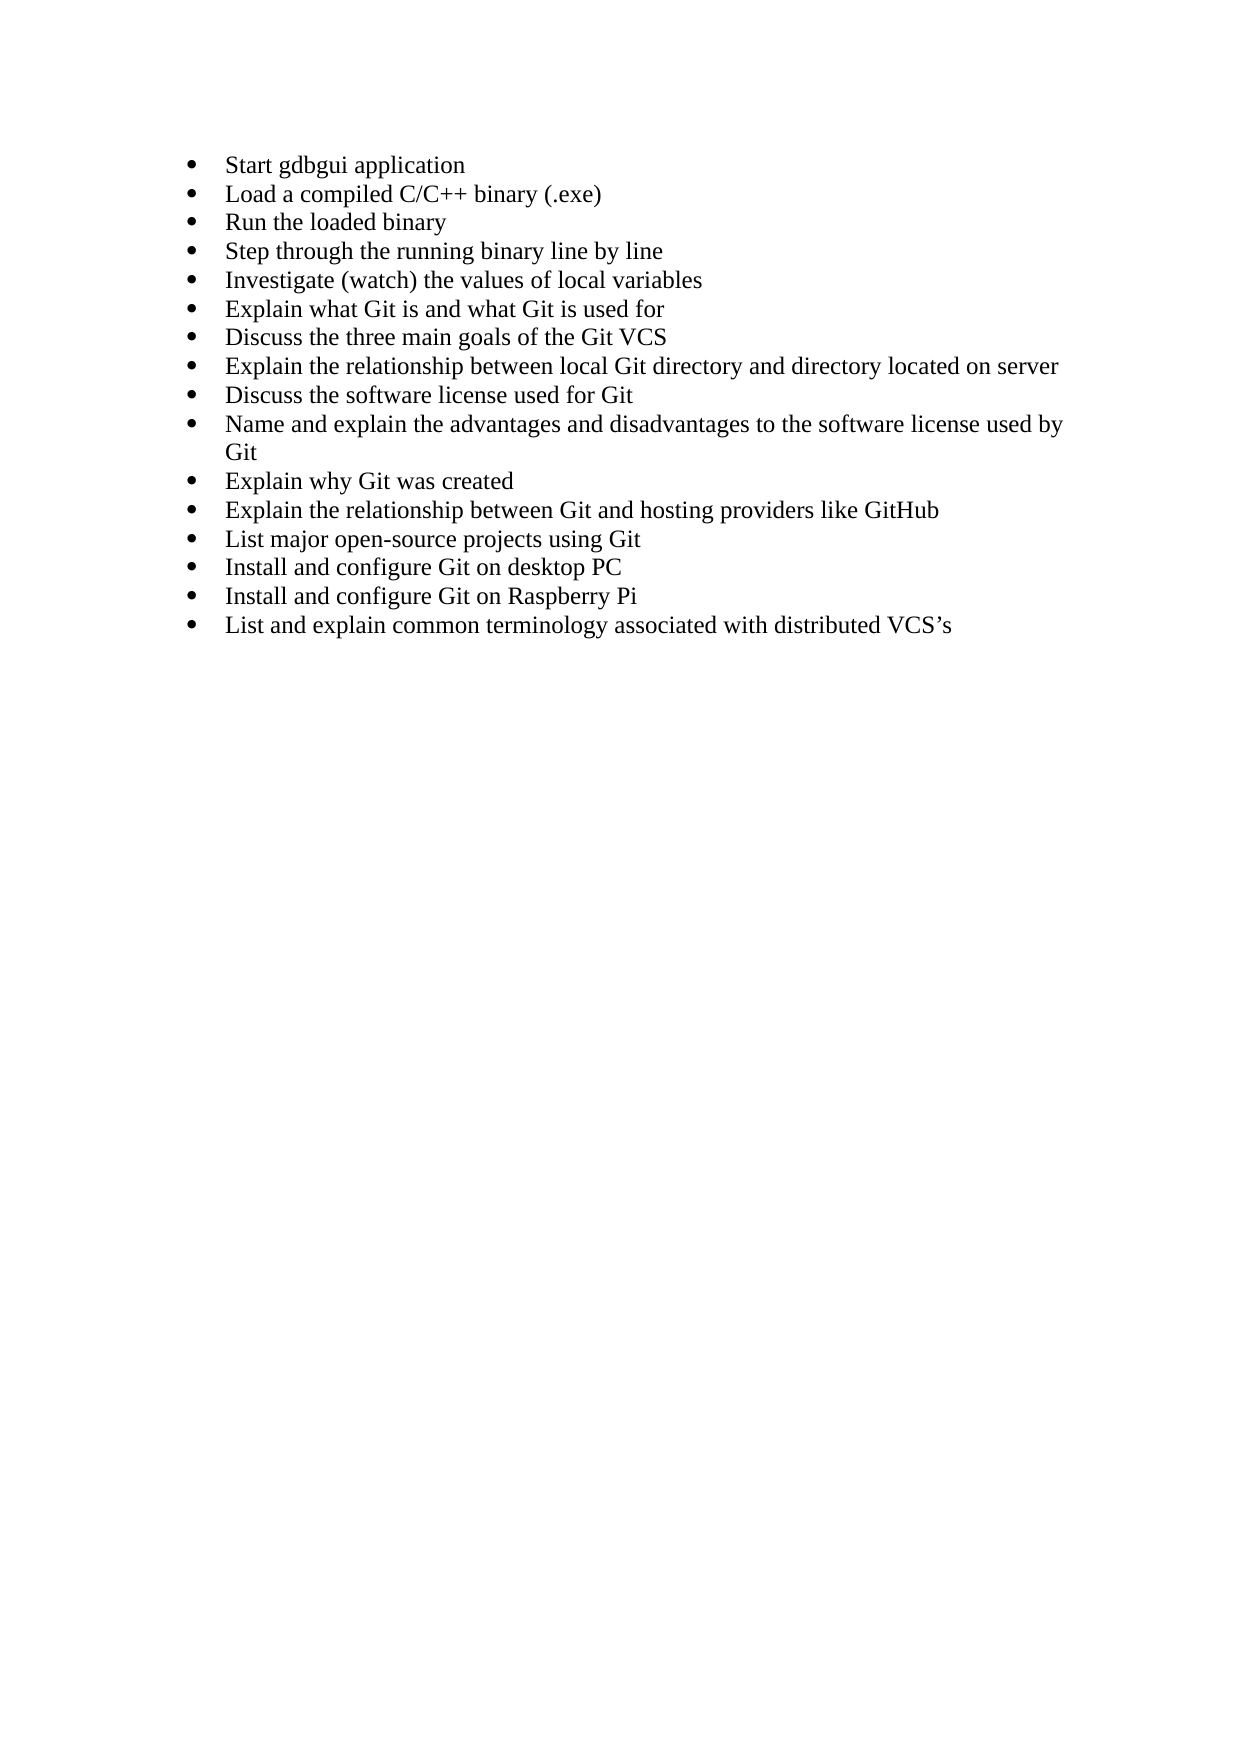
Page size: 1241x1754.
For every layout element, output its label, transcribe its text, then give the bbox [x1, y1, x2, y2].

list Discuss the software license used for Git [187, 380, 1090, 409]
list List major open-source projects using Git [187, 524, 1090, 552]
list Explain the relationship between local Git directory and directory located on server [187, 351, 1090, 380]
list Install and configure Git on desktop PC [187, 552, 1090, 581]
list Load a compiled C/C++ binary (.exe) [187, 179, 1090, 207]
list List and explain common terminology associated with distributed VCS’s [187, 610, 1090, 639]
list Run the loaded binary [187, 207, 1090, 236]
list Install and configure Git on Raspberry Pi [187, 581, 1090, 610]
list Start gdbgui application [187, 150, 1090, 179]
list Name and explain the advantages and disadvantages to the software license used by Git [187, 409, 1090, 466]
list Explain why Git was created [187, 466, 1090, 495]
list Explain the relationship between Git and hosting providers like GitHub [187, 495, 1090, 524]
list Discuss the three main goals of the Git VCS [187, 322, 1090, 351]
list Explain what Git is and what Git is used for [187, 294, 1090, 322]
list Step through the running binary line by line [187, 236, 1090, 265]
list Investigate (watch) the values of local variables [187, 265, 1090, 294]
